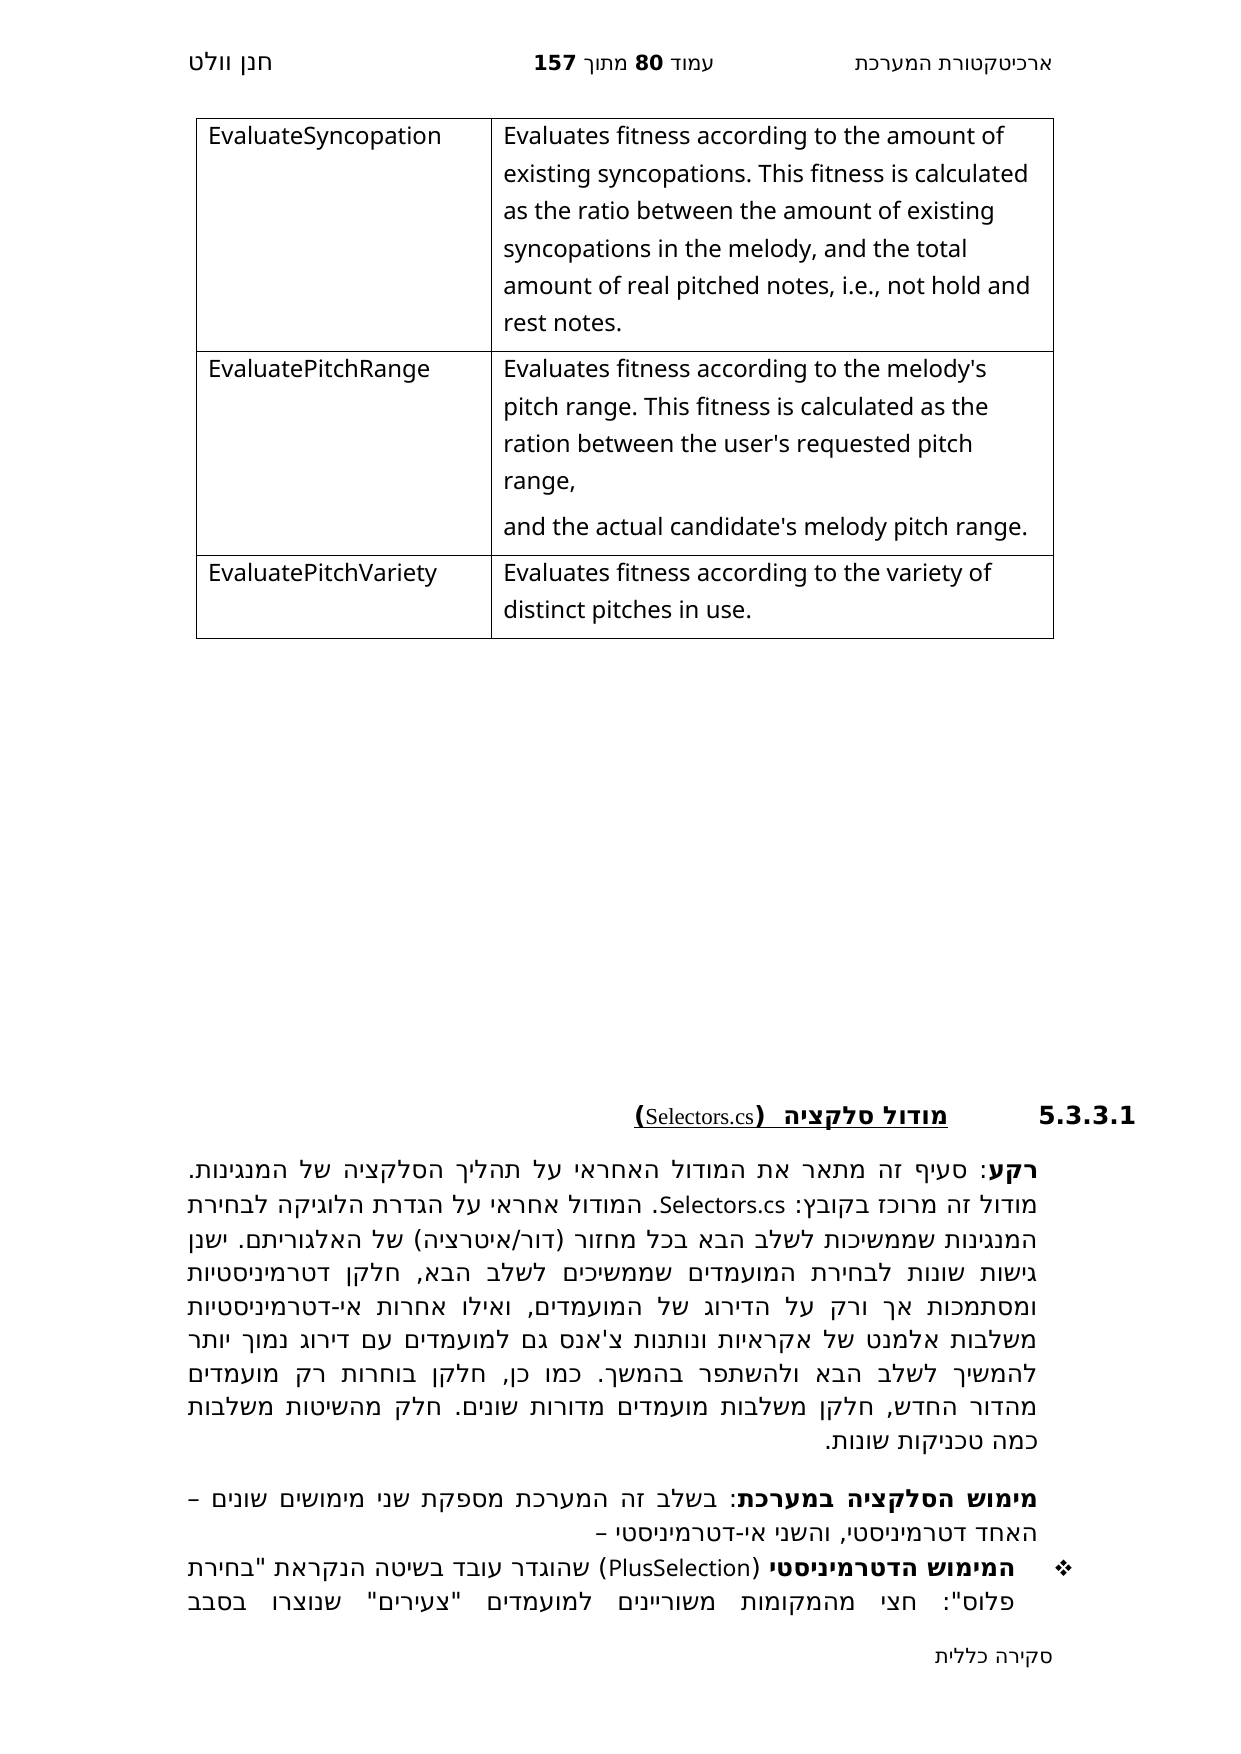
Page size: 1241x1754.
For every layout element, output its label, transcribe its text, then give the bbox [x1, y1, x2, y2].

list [187, 1552, 1053, 1616]
table_cell EvaluatePitchRange [197, 352, 491, 555]
table_cell Evaluates fitness according to the variety of distinct pitches in use. [492, 556, 1053, 638]
table_cell EvaluatePitchVariety [197, 556, 491, 638]
table_cell Evaluates fitness according to the amount of existing syncopations. This fitness is calculated as the ratio between the amount of existing syncopations in the melody, and the total amount of real pitched notes, i.e., not hold and rest notes. [492, 119, 1053, 351]
table_cell Evaluates fitness according to the melody's pitch range. This fitness is calculated as the ration between the user's requested pitch range, and the actual candidate's melody pitch range. [492, 352, 1053, 555]
subtitle מודול סלקציה (Selectors.cs) [187, 1101, 1038, 1131]
text רקע: סעיף זה מתאר את המודול האחראי על תהליך הסלקציה של המנגינות. מודול זה מרוכז בקובץ: Selectors.cs. המודול אחראי על הגדרת הלוגיקה לבחירת המנגינות שממשיכות לשלב הבא בכל מחזור (דור/איטרציה) של האלגוריתם. ישנן גישות שונות לבחירת המועמדים שממשיכים לשלב הבא, חלקן דטרמיניסטיות ומסתמכות אך ורק על הדירוג של המועמדים, ואילו אחרות אי-דטרמיניסטיות משלבות אלמנט של אקראיות ונותנות צ'אנס גם למועמדים עם דירוג נמוך יותר להמשיך לשלב הבא ולהשתפר בהמשך. כמו כן, חלקן בוחרות רק מועמדים מהדור החדש, חלקן משלבות מועמדים מדורות שונים. חלק מהשיטות משלבות כמה טכניקות שונות. [187, 1156, 1038, 1455]
table_cell EvaluateSyncopation [197, 119, 491, 351]
text מימוש הסלקציה במערכת: בשלב זה המערכת מספקת שני מימושים שונים – האחד דטרמיניסטי, והשני אי-דטרמיניסטי – [187, 1484, 1038, 1547]
